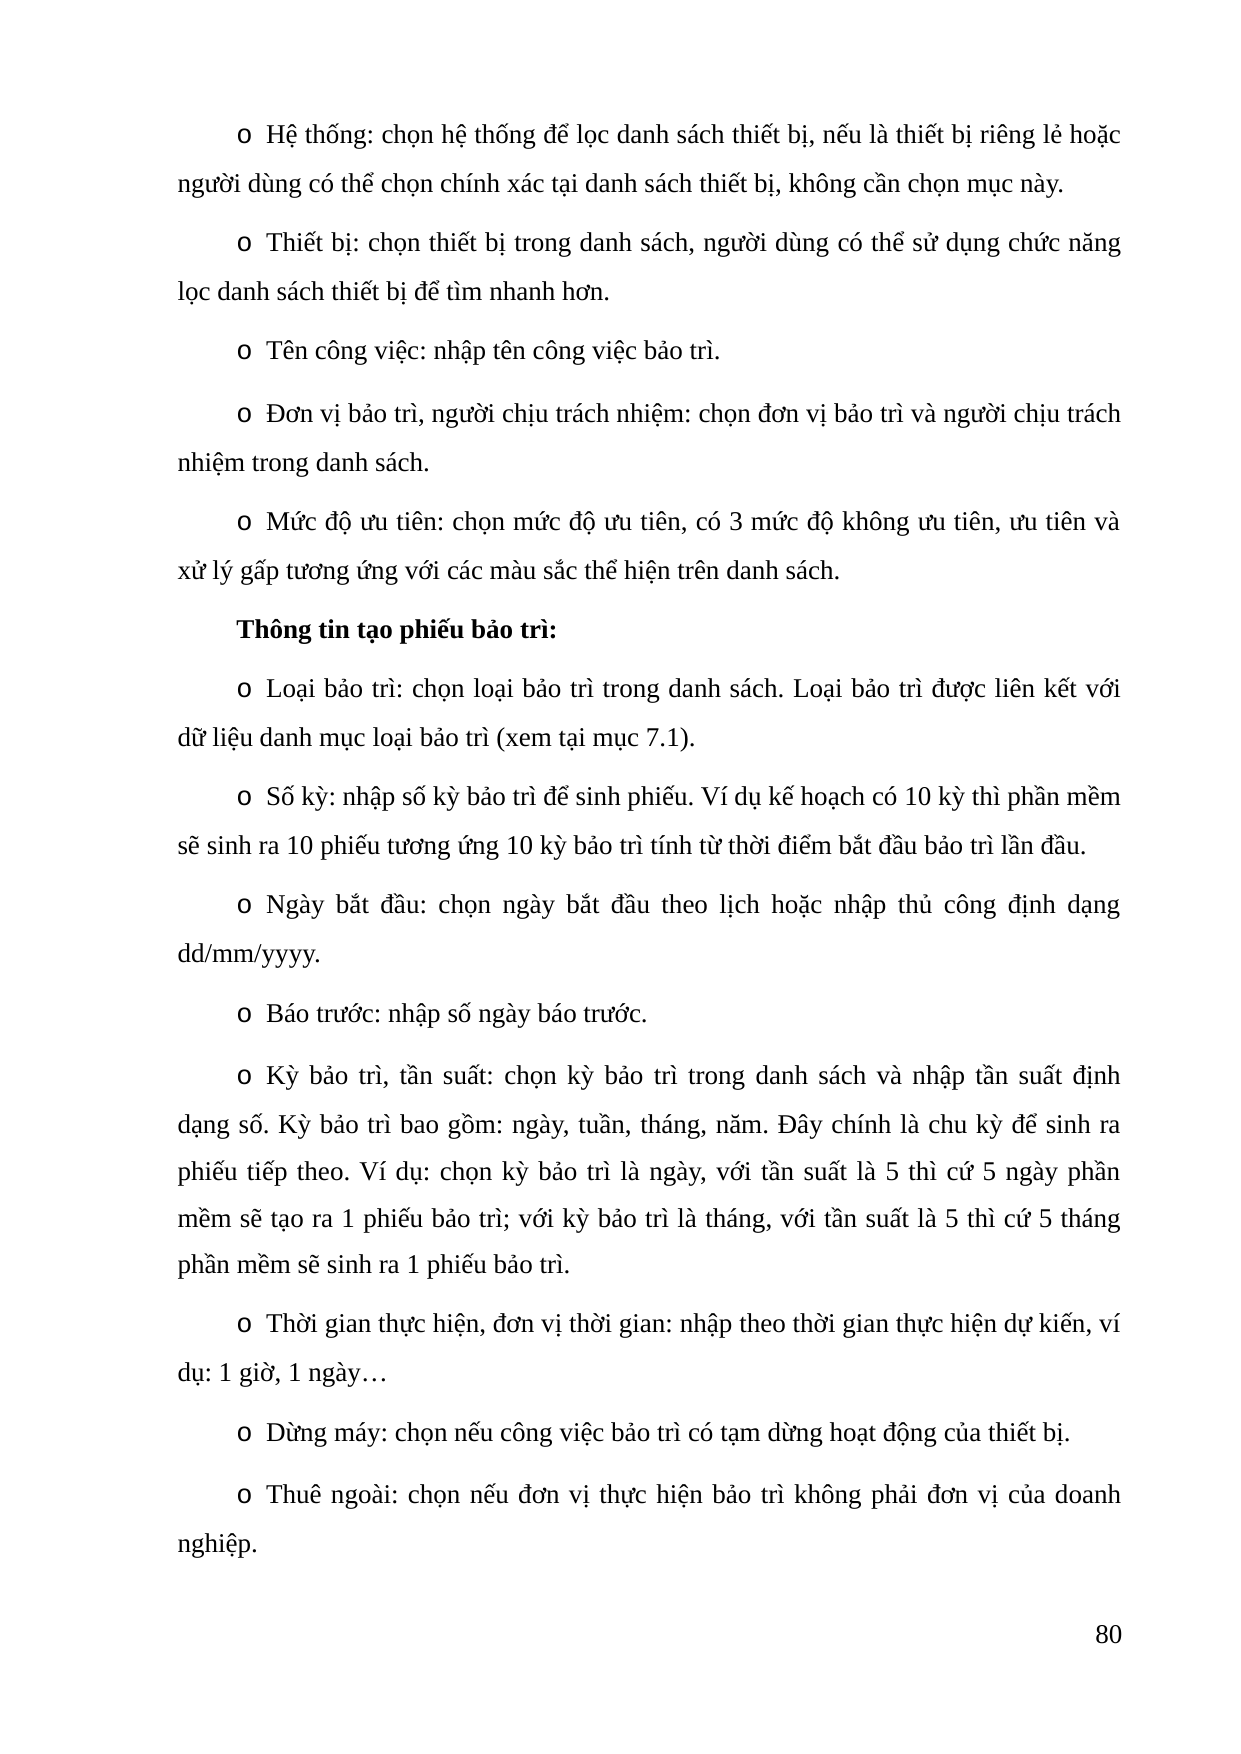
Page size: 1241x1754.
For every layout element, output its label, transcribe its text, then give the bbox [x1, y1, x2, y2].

list Đơn vị bảo trì, người chịu trách nhiệm: chọn đơn vị bảo trì và người chịu trách nhiệm trong danh sách. [177, 397, 1122, 477]
list Mức độ ưu tiên: chọn mức độ ưu tiên, có 3 mức độ không ưu tiên, ưu tiên và xử lý gấp tương ứng với các màu sắc thể hiện trên danh sách. [177, 505, 1122, 585]
list Hệ thống: chọn hệ thống để lọc danh sách thiết bị, nếu là thiết bị riêng lẻ hoặc người dùng có thể chọn chính xác tại danh sách thiết bị, không cần chọn mục này. [177, 118, 1122, 198]
list Dừng máy: chọn nếu công việc bảo trì có tạm dừng hoạt động của thiết bị. [177, 1416, 1122, 1449]
list Thuê ngoài: chọn nếu đơn vị thực hiện bảo trì không phải đơn vị của doanh nghiệp. [177, 1478, 1122, 1558]
list Ngày bắt đầu: chọn ngày bắt đầu theo lịch hoặc nhập thủ công định dạng dd/mm/yyyy. [177, 889, 1122, 969]
list Thông tin tạo phiếu bảo trì: [236, 613, 1122, 644]
list Loại bảo trì: chọn loại bảo trì trong danh sách. Loại bảo trì được liên kết với dữ liệu danh mục loại bảo trì (xem tại mục 7.1). [177, 672, 1122, 752]
list Kỳ bảo trì, tần suất: chọn kỳ bảo trì trong danh sách và nhập tần suất định dạng số. Kỳ bảo trì bao gồm: ngày, tuần, tháng, năm. Đây chính là chu kỳ để sinh ra phiếu tiếp theo. Ví dụ: chọn kỳ bảo trì là ngày, với tần suất là 5 thì cứ 5 ngày phần mềm sẽ tạo ra 1 phiếu bảo trì; với kỳ bảo trì là tháng, với tần suất là 5 thì cứ 5 tháng phần mềm sẽ sinh ra 1 phiếu bảo trì. [177, 1059, 1122, 1279]
list Thời gian thực hiện, đơn vị thời gian: nhập theo thời gian thực hiện dự kiến, ví dụ: 1 giờ, 1 ngày… [177, 1307, 1122, 1388]
list Số kỳ: nhập số kỳ bảo trì để sinh phiếu. Ví dụ kế hoạch có 10 kỳ thì phần mềm sẽ sinh ra 10 phiếu tương ứng 10 kỳ bảo trì tính từ thời điểm bắt đầu bảo trì lần đầu. [177, 781, 1122, 861]
list Báo trước: nhập số ngày báo trước. [177, 997, 1122, 1030]
list Thiết bị: chọn thiết bị trong danh sách, người dùng có thể sử dụng chức năng lọc danh sách thiết bị để tìm nhanh hơn. [177, 226, 1122, 306]
list Tên công việc: nhập tên công việc bảo trì. [177, 334, 1122, 368]
